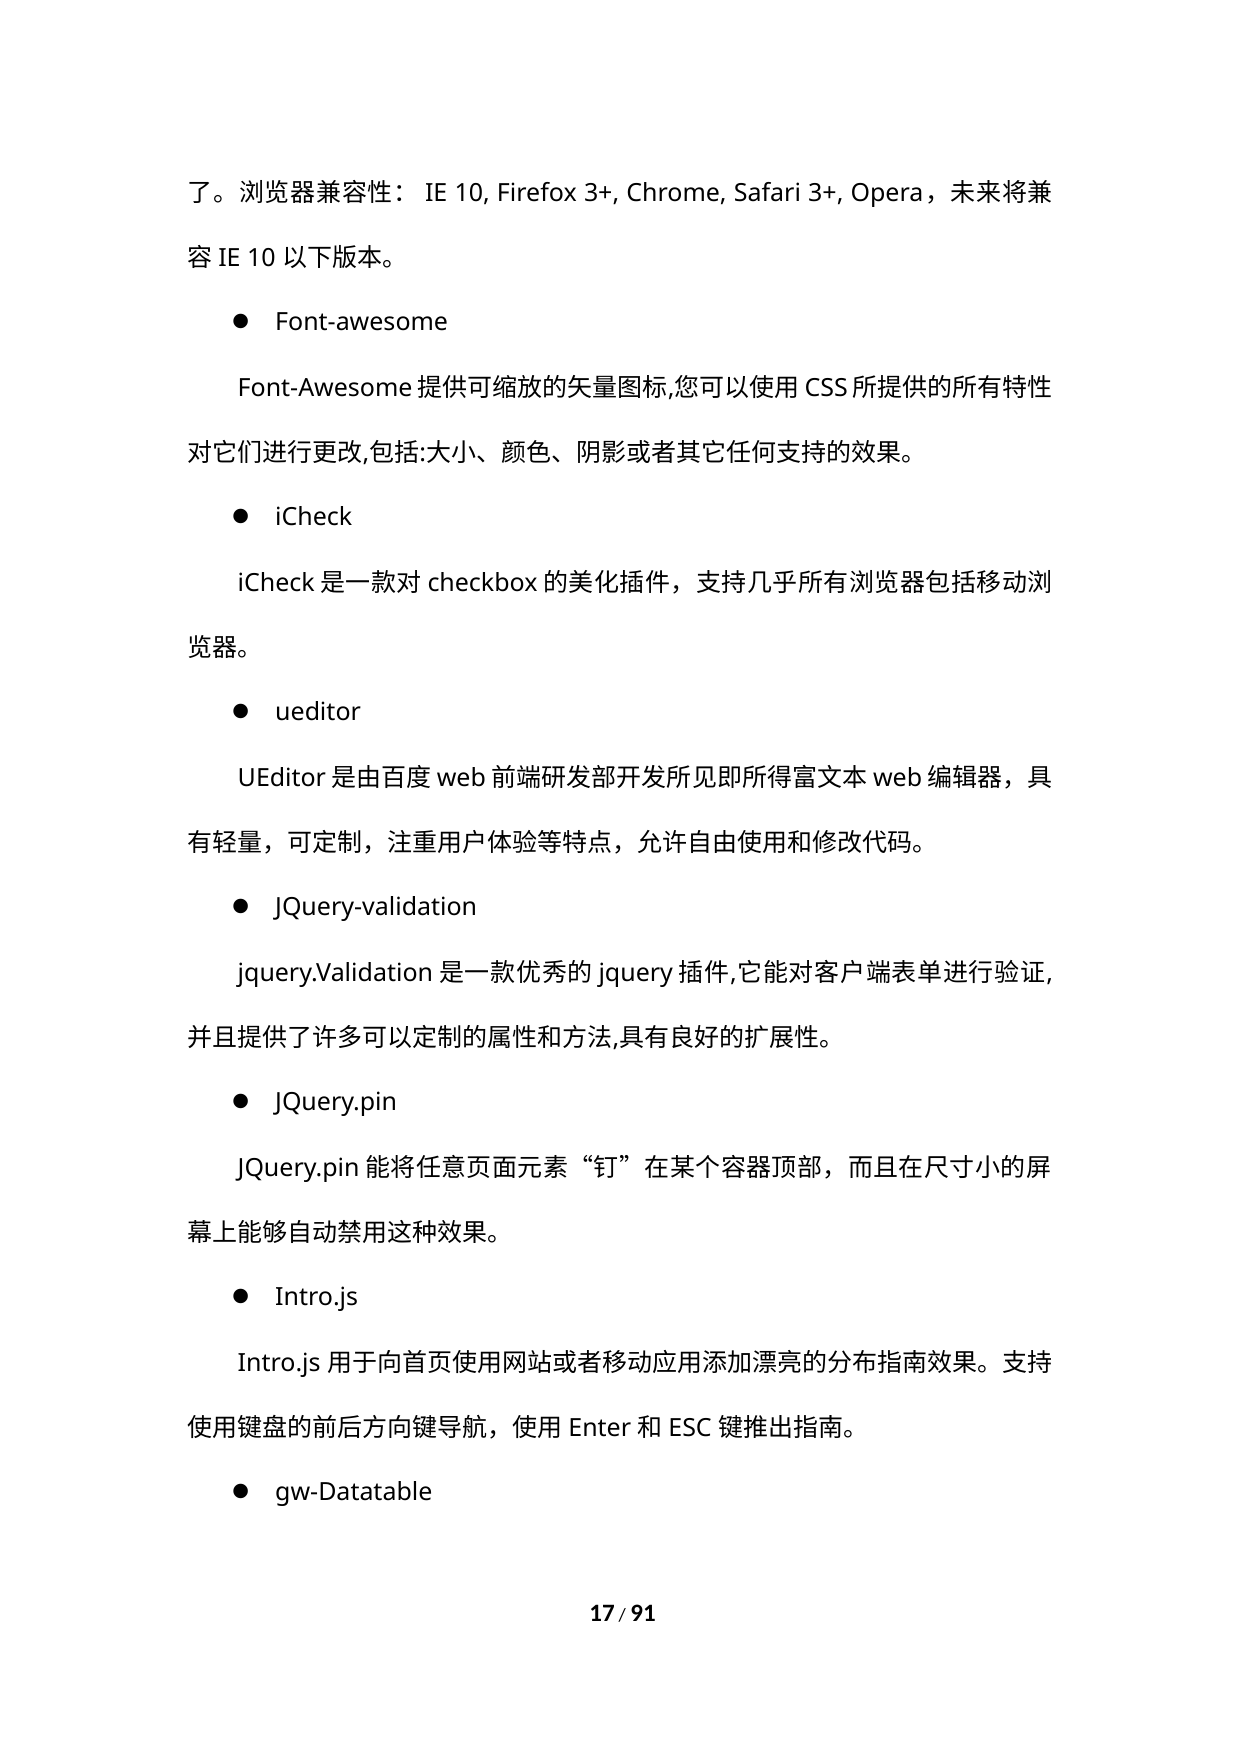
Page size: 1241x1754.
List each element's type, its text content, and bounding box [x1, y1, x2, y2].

list Intro.js [231, 1263, 1053, 1328]
text iCheck是一款对checkbox的美化插件，支持几乎所有浏览器包括移动浏览器。 [187, 548, 1053, 678]
text jquery.Validation是一款优秀的jquery插件,它能对客户端表单进行验证,并且提供了许多可以定制的属性和方法,具有良好的扩展性。 [187, 938, 1053, 1068]
text JQuery.pin能将任意页面元素“钉”在某个容器顶部，而且在尺寸小的屏幕上能够自动禁用这种效果。 [187, 1133, 1053, 1263]
list iCheck [231, 483, 1053, 548]
text UEditor是由百度web前端研发部开发所见即所得富文本web编辑器，具有轻量，可定制，注重用户体验等特点，允许自由使用和修改代码。 [187, 743, 1053, 873]
text Font-Awesome提供可缩放的矢量图标,您可以使用CSS所提供的所有特性对它们进行更改,包括:大小、颜色、阴影或者其它任何支持的效果。 [187, 353, 1053, 483]
list JQuery-validation [231, 873, 1053, 938]
list ueditor [231, 678, 1053, 743]
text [187, 158, 1053, 288]
list gw-Datatable [231, 1458, 1053, 1523]
text Intro.js 用于向首页使用网站或者移动应用添加漂亮的分布指南效果。支持使用键盘的前后方向键导航，使用 Enter 和 ESC 键推出指南。 [187, 1328, 1053, 1458]
list JQuery.pin [231, 1068, 1053, 1133]
list Font-awesome [231, 288, 1053, 353]
